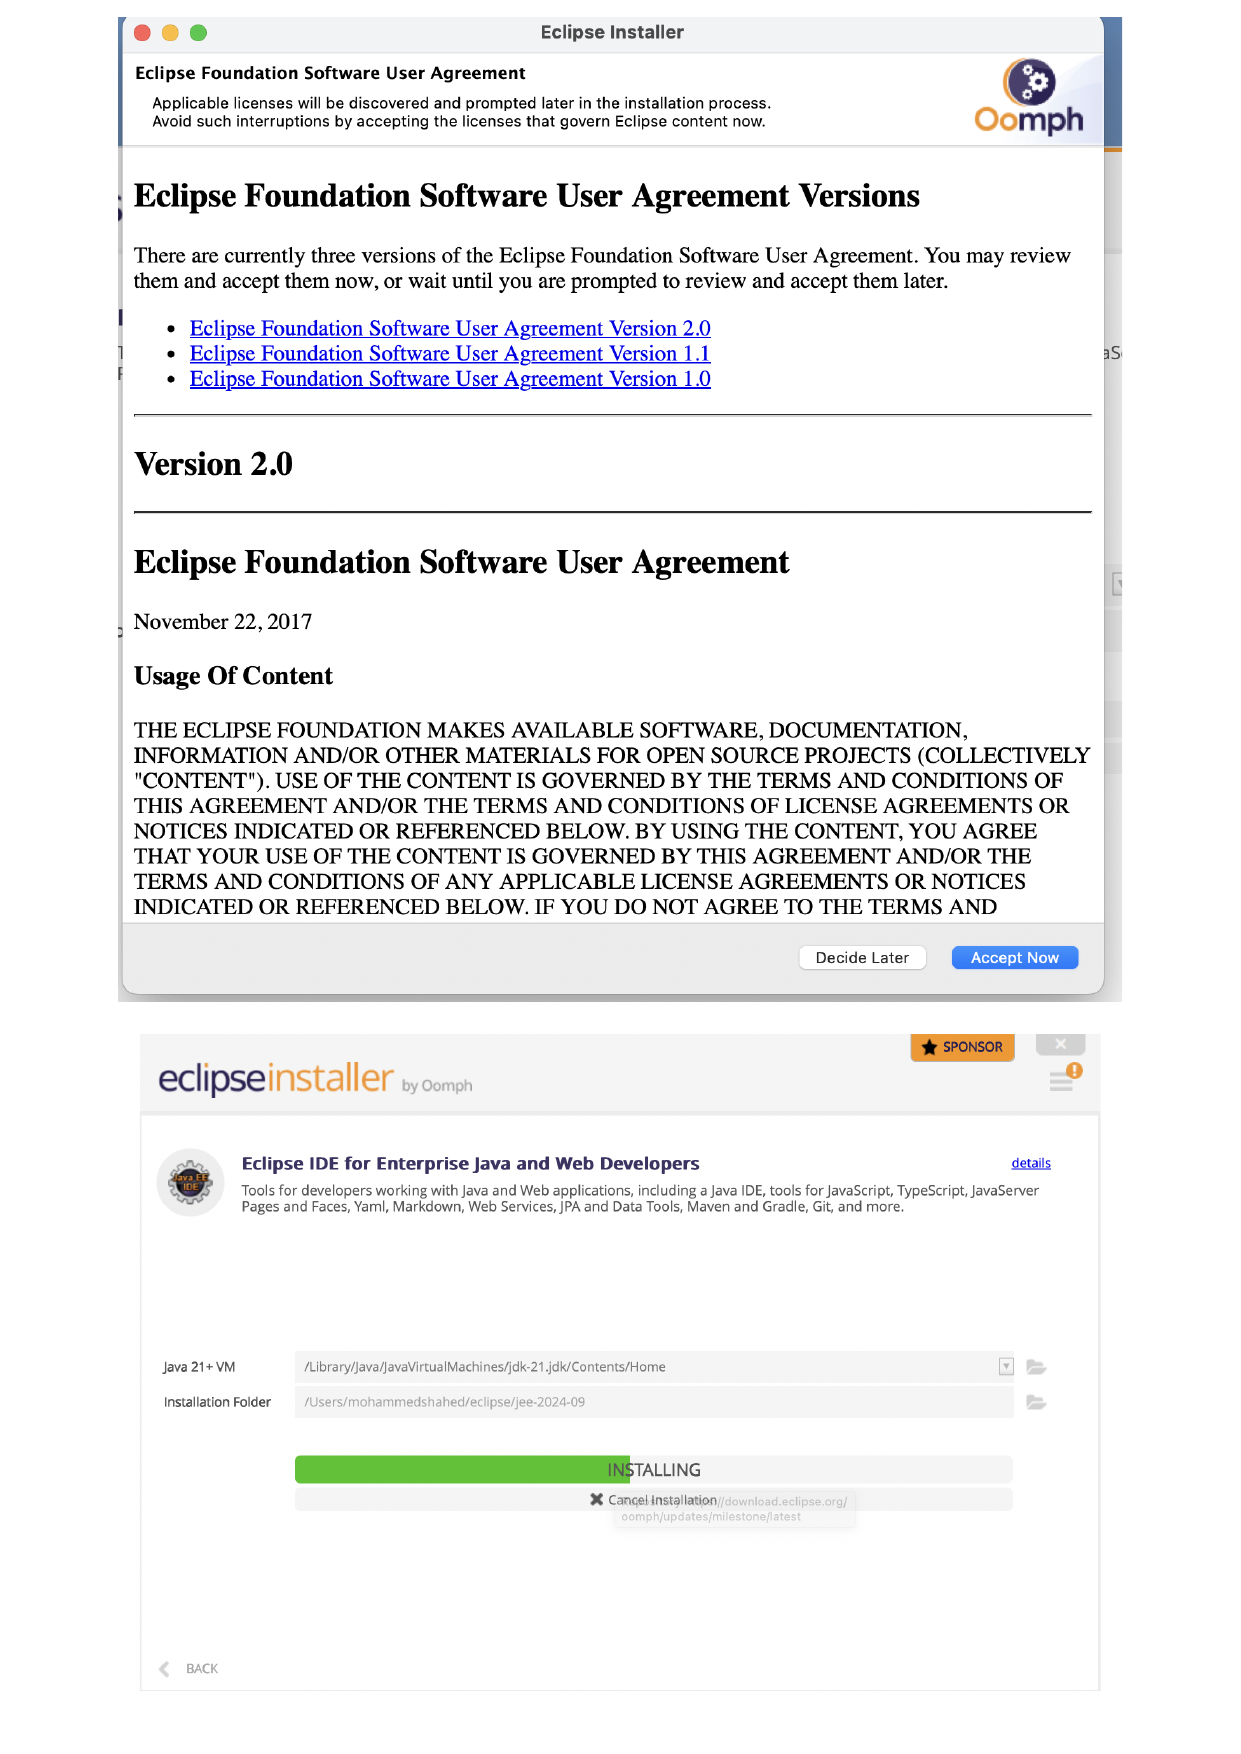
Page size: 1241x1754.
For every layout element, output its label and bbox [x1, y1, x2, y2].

picture [139, 1034, 1101, 1691]
picture [118, 17, 1123, 1002]
